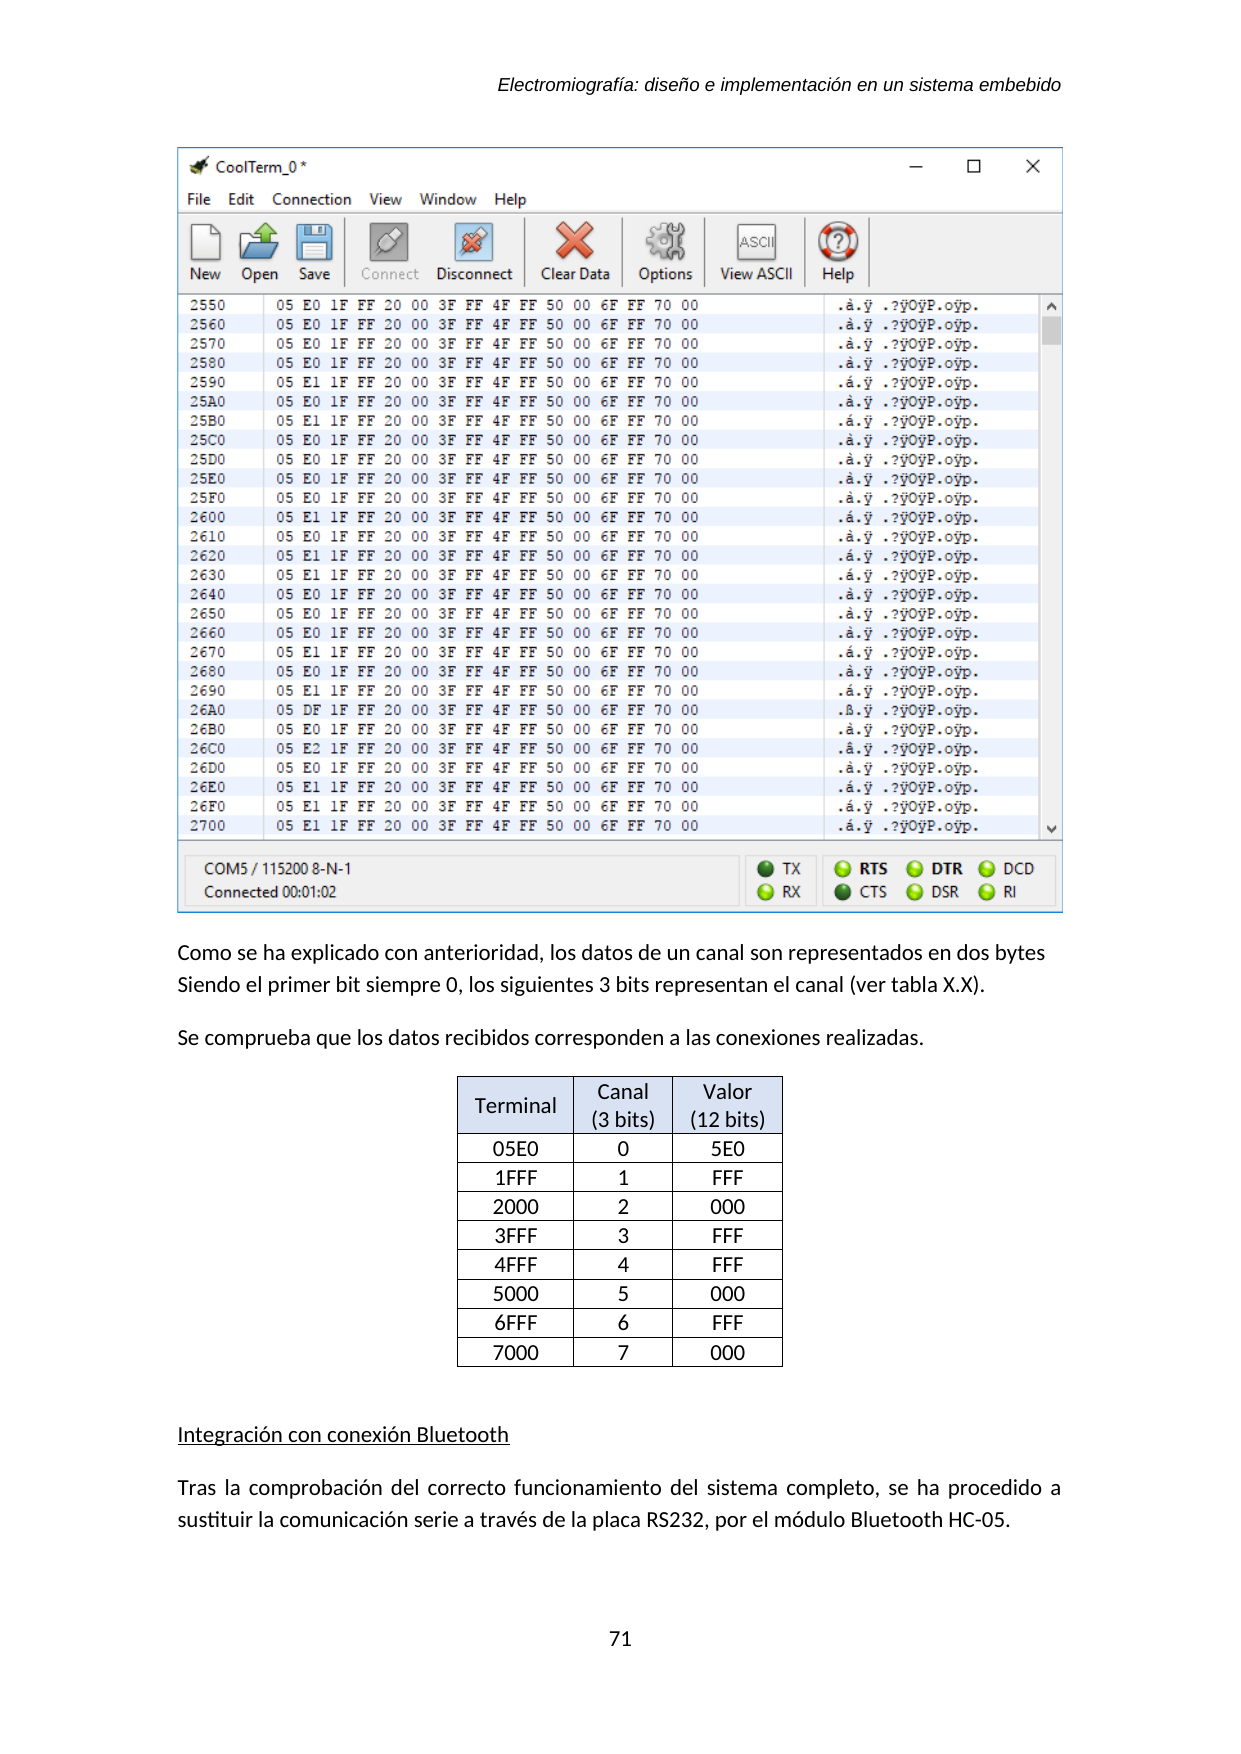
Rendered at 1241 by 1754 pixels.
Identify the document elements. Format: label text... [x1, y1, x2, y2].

table_cell FFF [673, 1163, 782, 1191]
text Se comprueba que los datos recibidos corresponden a las conexiones realizadas. [177, 1023, 1063, 1051]
text Como se ha explicado con anterioridad, los datos de un canal son representados en dos bytes Siendo el primer bit siempre 0, los siguientes 3 bits representan el canal (ver tabla X.X). [177, 938, 1063, 998]
table_cell 6 [574, 1309, 672, 1337]
text Tras la comprobación del correcto funcionamiento del sistema completo, se ha procedido a sustituir la comunicación serie a través de la placa RS232, por el módulo Bluetooth HC-05. [177, 1473, 1063, 1533]
table_cell 5000 [458, 1280, 573, 1307]
table_cell 3FFF [458, 1221, 573, 1249]
table_header Canal (3 bits) [574, 1077, 672, 1133]
table_cell 5 [574, 1280, 672, 1307]
table_cell 1FFF [458, 1163, 573, 1191]
table_cell 5E0 [673, 1134, 782, 1162]
table_cell 7 [574, 1338, 672, 1366]
table_cell 2 [574, 1192, 672, 1220]
table_header Terminal [458, 1077, 573, 1133]
table_cell 1 [574, 1163, 672, 1191]
table_cell 4FFF [458, 1250, 573, 1278]
table_cell FFF [673, 1221, 782, 1249]
table_cell 6FFF [458, 1309, 573, 1337]
table_cell 2000 [458, 1192, 573, 1220]
table_header Valor (12 bits) [673, 1077, 782, 1133]
table_cell 4 [574, 1250, 672, 1278]
table_cell 000 [673, 1280, 782, 1307]
table_cell FFF [673, 1250, 782, 1278]
table_cell 05E0 [458, 1134, 573, 1162]
table_cell 000 [673, 1338, 782, 1366]
table_cell 7000 [458, 1338, 573, 1366]
table_cell 0 [574, 1134, 672, 1162]
picture [177, 147, 1063, 913]
table_cell 3 [574, 1221, 672, 1249]
table_cell FFF [673, 1309, 782, 1337]
table_cell 000 [673, 1192, 782, 1220]
text Integración con conexión Bluetooth [177, 1420, 1063, 1448]
